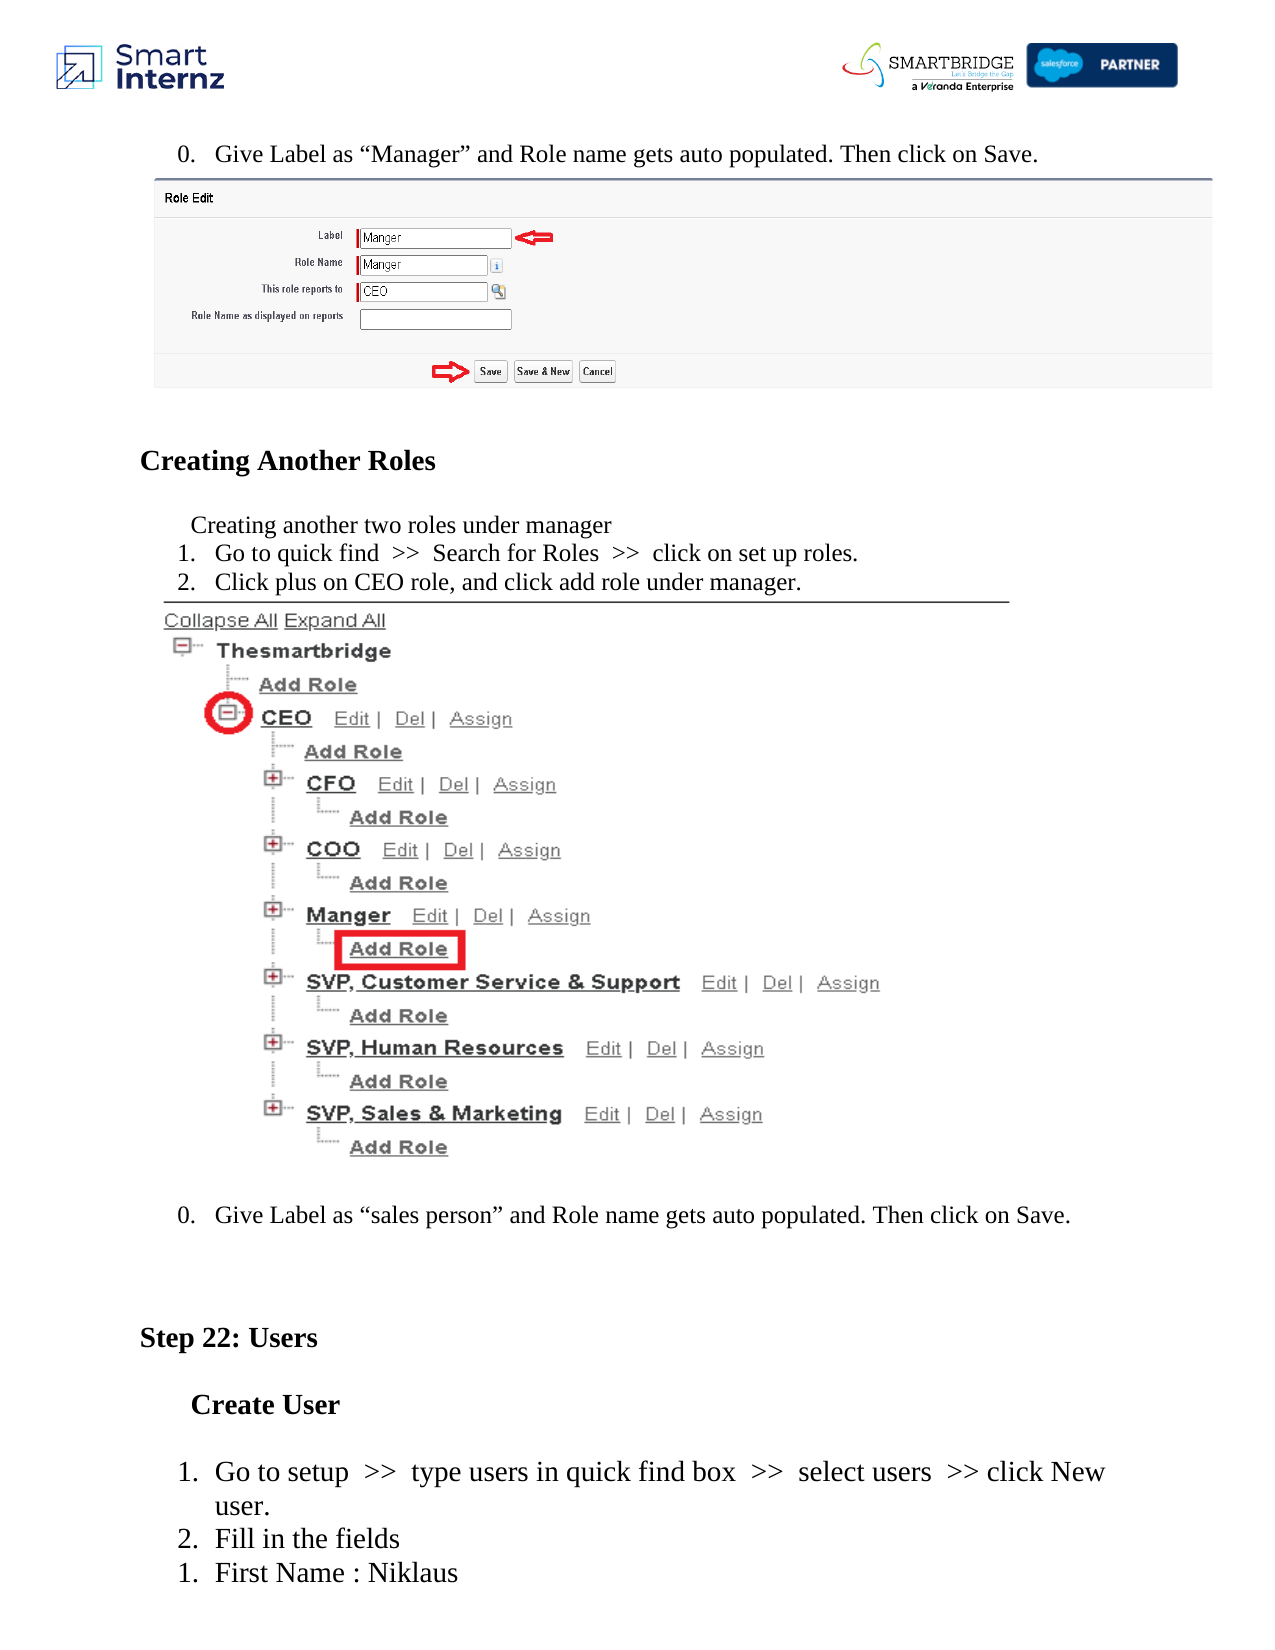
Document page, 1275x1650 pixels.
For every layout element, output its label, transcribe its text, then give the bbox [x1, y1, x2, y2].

picture [150, 168, 1221, 409]
subtitle Give Label as “sales person” and Role name gets auto populated. Then click on Save. [177, 1201, 1129, 1229]
subtitle Click plus on CEO role, and click add role under manager. [177, 567, 1129, 596]
subtitle Go to setup >> type users in quick find box >> select users >> click New user. [177, 1454, 1129, 1522]
picture [833, 37, 1178, 96]
picture [51, 44, 229, 89]
subtitle Fill in the fields [177, 1522, 1129, 1555]
subtitle Step 22: Users [139, 1320, 1129, 1354]
subtitle Create User [139, 1387, 1129, 1421]
subtitle Go to quick find >> Search for Roles >> click on set up roles. [177, 538, 1129, 567]
picture [150, 596, 1010, 1201]
subtitle First Name : Niklaus [177, 1555, 1129, 1589]
subtitle Creating another two roles under manager [150, 510, 1129, 538]
subtitle Give Label as “Manager” and Role name gets auto populated. Then click on Save. [177, 139, 1129, 168]
subtitle Creating Another Roles [139, 443, 1129, 476]
